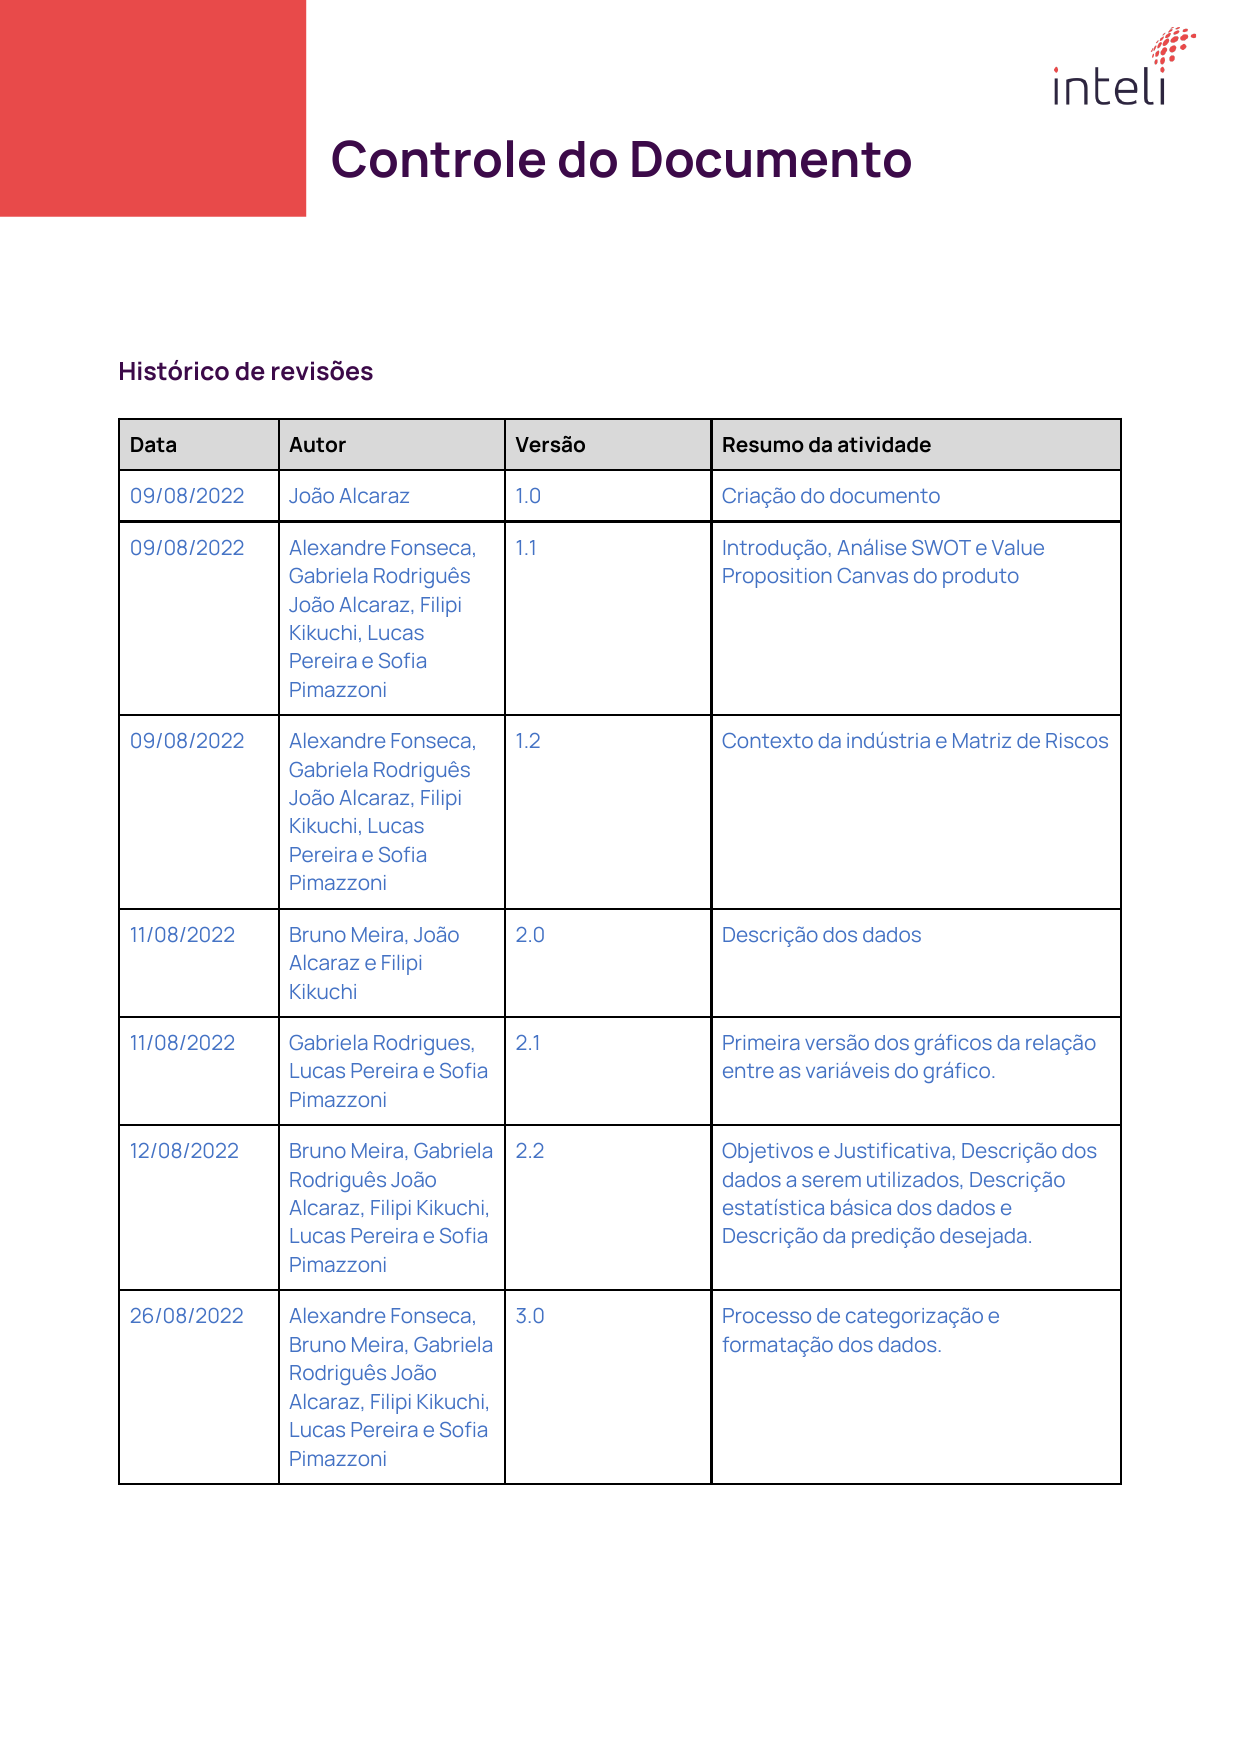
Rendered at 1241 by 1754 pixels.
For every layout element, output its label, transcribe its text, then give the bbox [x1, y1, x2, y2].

table_cell Criação do documento [713, 471, 1120, 520]
table_cell Processo de categorização e formatação dos dados. [713, 1291, 1120, 1483]
table_cell 2.2 [506, 1126, 710, 1289]
table_cell Introdução, Análise SWOT e Value Proposition Canvas do produto [713, 523, 1120, 714]
table_cell Objetivos e Justificativa, Descrição dos dados a serem utilizados, Descrição estatística básica dos dados e Descrição da predição desejada. [713, 1126, 1120, 1289]
table_cell Gabriela Rodrigues, Lucas Pereira e Sofia Pimazzoni [280, 1018, 504, 1124]
table_cell João Alcaraz [280, 471, 504, 520]
table_cell 09/08/2022 [120, 471, 278, 520]
table_cell Contexto da indústria e Matriz de Riscos [713, 716, 1120, 907]
table_header Data [120, 420, 278, 469]
table_header Resumo da atividade [713, 420, 1120, 469]
table_cell 2.1 [506, 1018, 710, 1124]
table_cell 11/08/2022 [120, 910, 278, 1016]
picture [1054, 27, 1197, 105]
table_cell 26/08/2022 [120, 1291, 278, 1483]
table_header Versão [506, 420, 710, 469]
table_cell Alexandre Fonseca, Bruno Meira, Gabriela Rodriguês João Alcaraz, Filipi Kikuchi, Lucas Pereira e Sofia Pimazzoni [280, 1291, 504, 1483]
table_cell 3.0 [506, 1291, 710, 1483]
table_cell Alexandre Fonseca, Gabriela Rodriguês João Alcaraz, Filipi Kikuchi, Lucas Pereira e Sofia Pimazzoni [280, 523, 504, 714]
table_cell Primeira versão dos gráficos da relação entre as variáveis do gráfico. [713, 1018, 1120, 1124]
table_cell 12/08/2022 [120, 1126, 278, 1289]
picture [0, 0, 307, 217]
table_cell Descrição dos dados [713, 910, 1120, 1016]
table_cell 09/08/2022 [120, 523, 278, 714]
table_cell 1.1 [506, 523, 710, 714]
table_cell Bruno Meira, Gabriela Rodriguês João Alcaraz, Filipi Kikuchi, Lucas Pereira e Sofia Pimazzoni [280, 1126, 504, 1289]
table_cell 1.0 [506, 471, 710, 520]
table_cell 09/08/2022 [120, 716, 278, 907]
table_cell 2.0 [506, 910, 710, 1016]
text Histórico de revisões [118, 354, 1122, 388]
table_cell Bruno Meira, João Alcaraz e Filipi Kikuchi [280, 910, 504, 1016]
text Controle do Documento [118, 124, 1122, 192]
table_cell 1.2 [506, 716, 710, 907]
table_cell 11/08/2022 [120, 1018, 278, 1124]
table_cell Alexandre Fonseca, Gabriela Rodriguês João Alcaraz, Filipi Kikuchi, Lucas Pereira e Sofia Pimazzoni [280, 716, 504, 907]
table_header Autor [280, 420, 504, 469]
